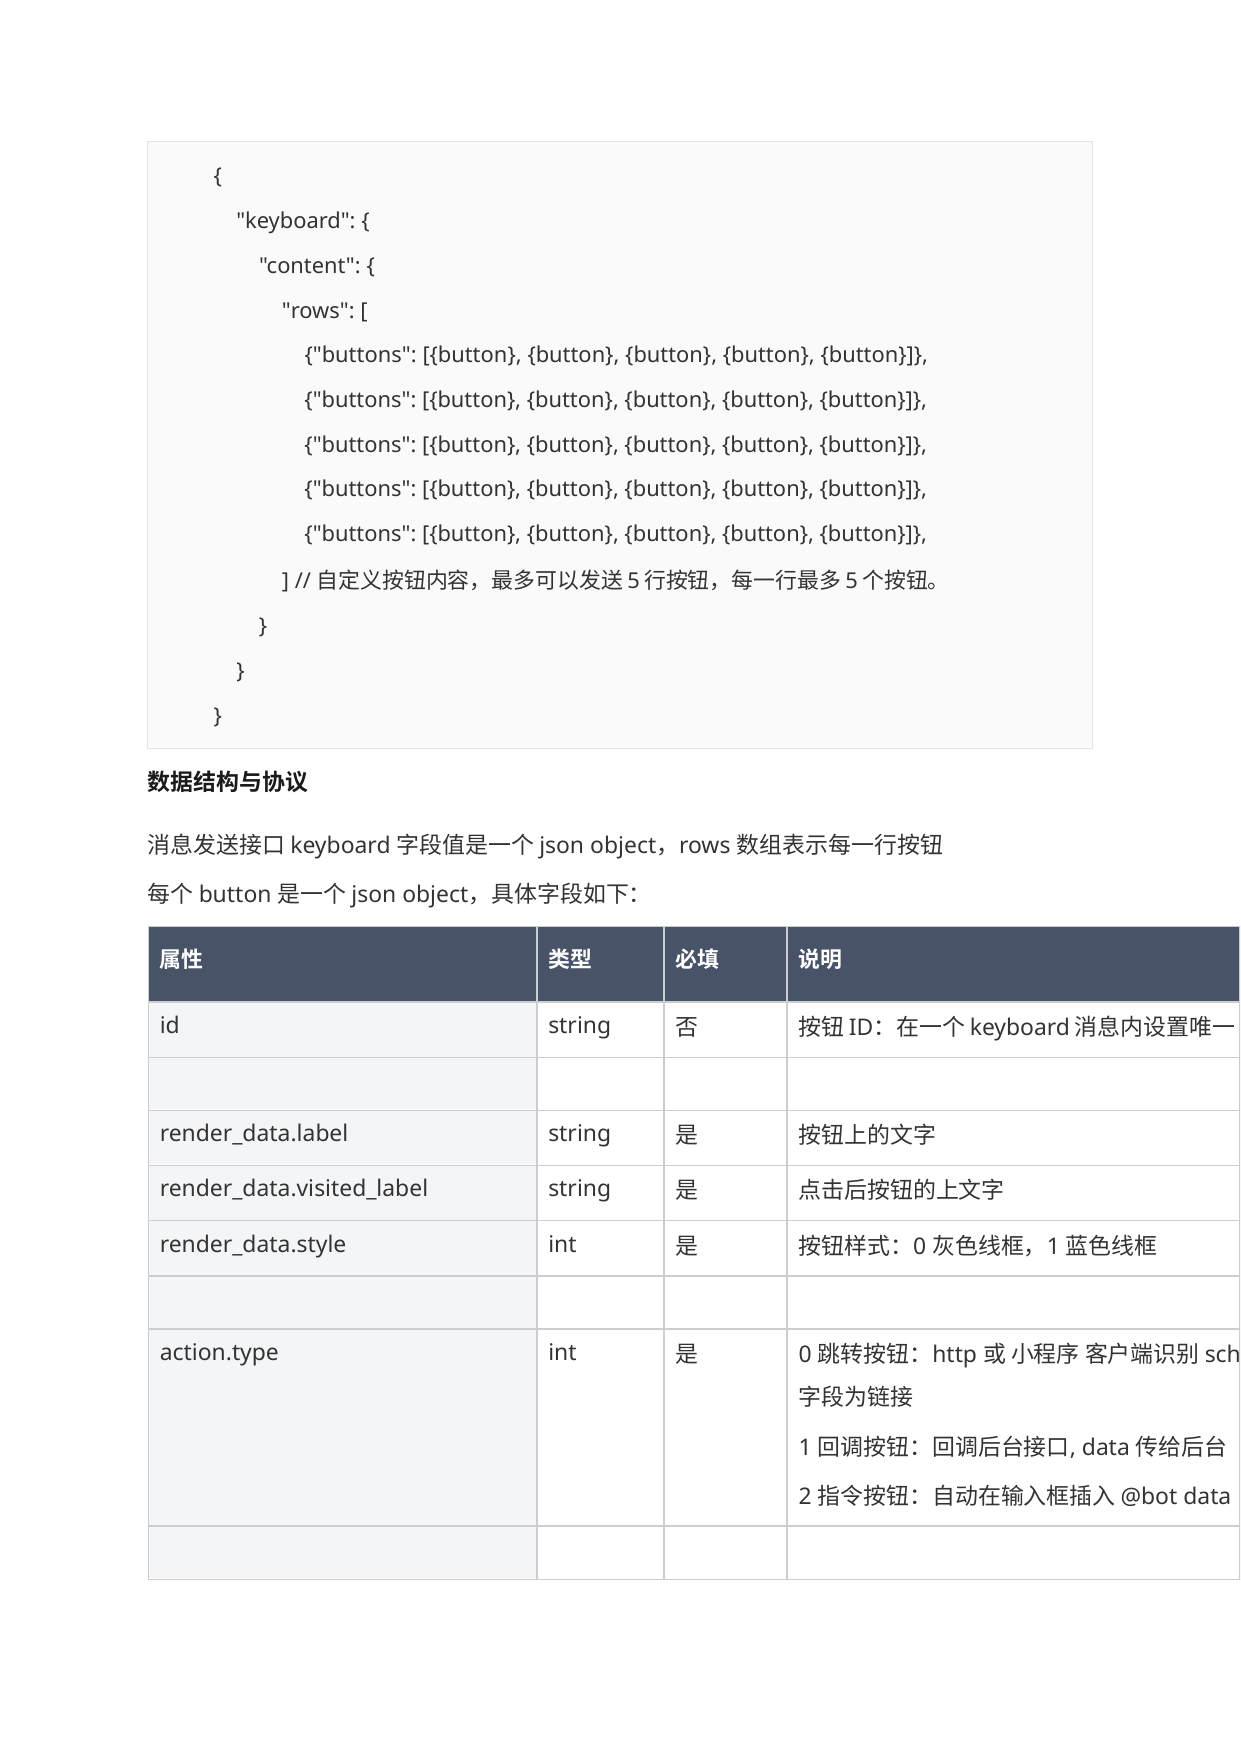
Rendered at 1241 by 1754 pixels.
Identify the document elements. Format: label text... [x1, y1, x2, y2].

table_cell string [538, 1111, 663, 1164]
text 消息发送接口 keyboard 字段值是一个 json object，rows 数组表示每一行按钮 [148, 826, 1093, 860]
table_cell 是 [665, 1330, 786, 1525]
table_cell [665, 1277, 786, 1328]
table_cell 点击后按钮的上文字 [788, 1166, 1239, 1220]
table_header 属性 [149, 927, 536, 1001]
table_cell string [538, 1003, 663, 1056]
table_cell [538, 1058, 663, 1109]
text 每个 button 是一个 json object，具体字段如下： [148, 876, 1093, 909]
table_cell 按钮样式：0 灰色线框，1 蓝色线框 [788, 1221, 1239, 1275]
subtitle 数据结构与协议 [148, 764, 1093, 797]
table_cell [788, 1527, 1239, 1578]
table_cell [149, 1058, 536, 1109]
table_cell render_data.visited_label [149, 1166, 536, 1220]
table_header 必填 [665, 927, 786, 1001]
table_cell [538, 1277, 663, 1328]
table_cell action.type [149, 1330, 536, 1525]
table_cell 按钮ID：在一个keyboard消息内设置唯一 [788, 1003, 1239, 1056]
table_cell render_data.label [149, 1111, 536, 1164]
table_cell int [538, 1221, 663, 1275]
table_cell string [538, 1166, 663, 1220]
table_cell 0 跳转按钮：http 或 小程序 客户端识别 scheme, data字段为链接 1 回调按钮：回调后台接口, data 传给后台 2 指令按钮：自动在输入框插入 @bot data [788, 1330, 1239, 1525]
table_cell render_data.style [149, 1221, 536, 1275]
table_header 说明 [788, 927, 1239, 1001]
table_cell int [538, 1330, 663, 1525]
table_cell 按钮上的文字 [788, 1111, 1239, 1164]
table_cell [538, 1527, 663, 1578]
table_cell [788, 1058, 1239, 1109]
table_cell [149, 1527, 536, 1578]
table_cell [665, 1527, 786, 1578]
table_cell [788, 1277, 1239, 1328]
table_header 类型 [538, 927, 663, 1001]
table_cell 是 [665, 1111, 786, 1164]
table_cell 否 [665, 1003, 786, 1056]
table_cell 是 [665, 1221, 786, 1275]
table_cell 是 [665, 1166, 786, 1220]
table_cell [665, 1058, 786, 1109]
table_cell [149, 1277, 536, 1328]
table_cell id [149, 1003, 536, 1056]
